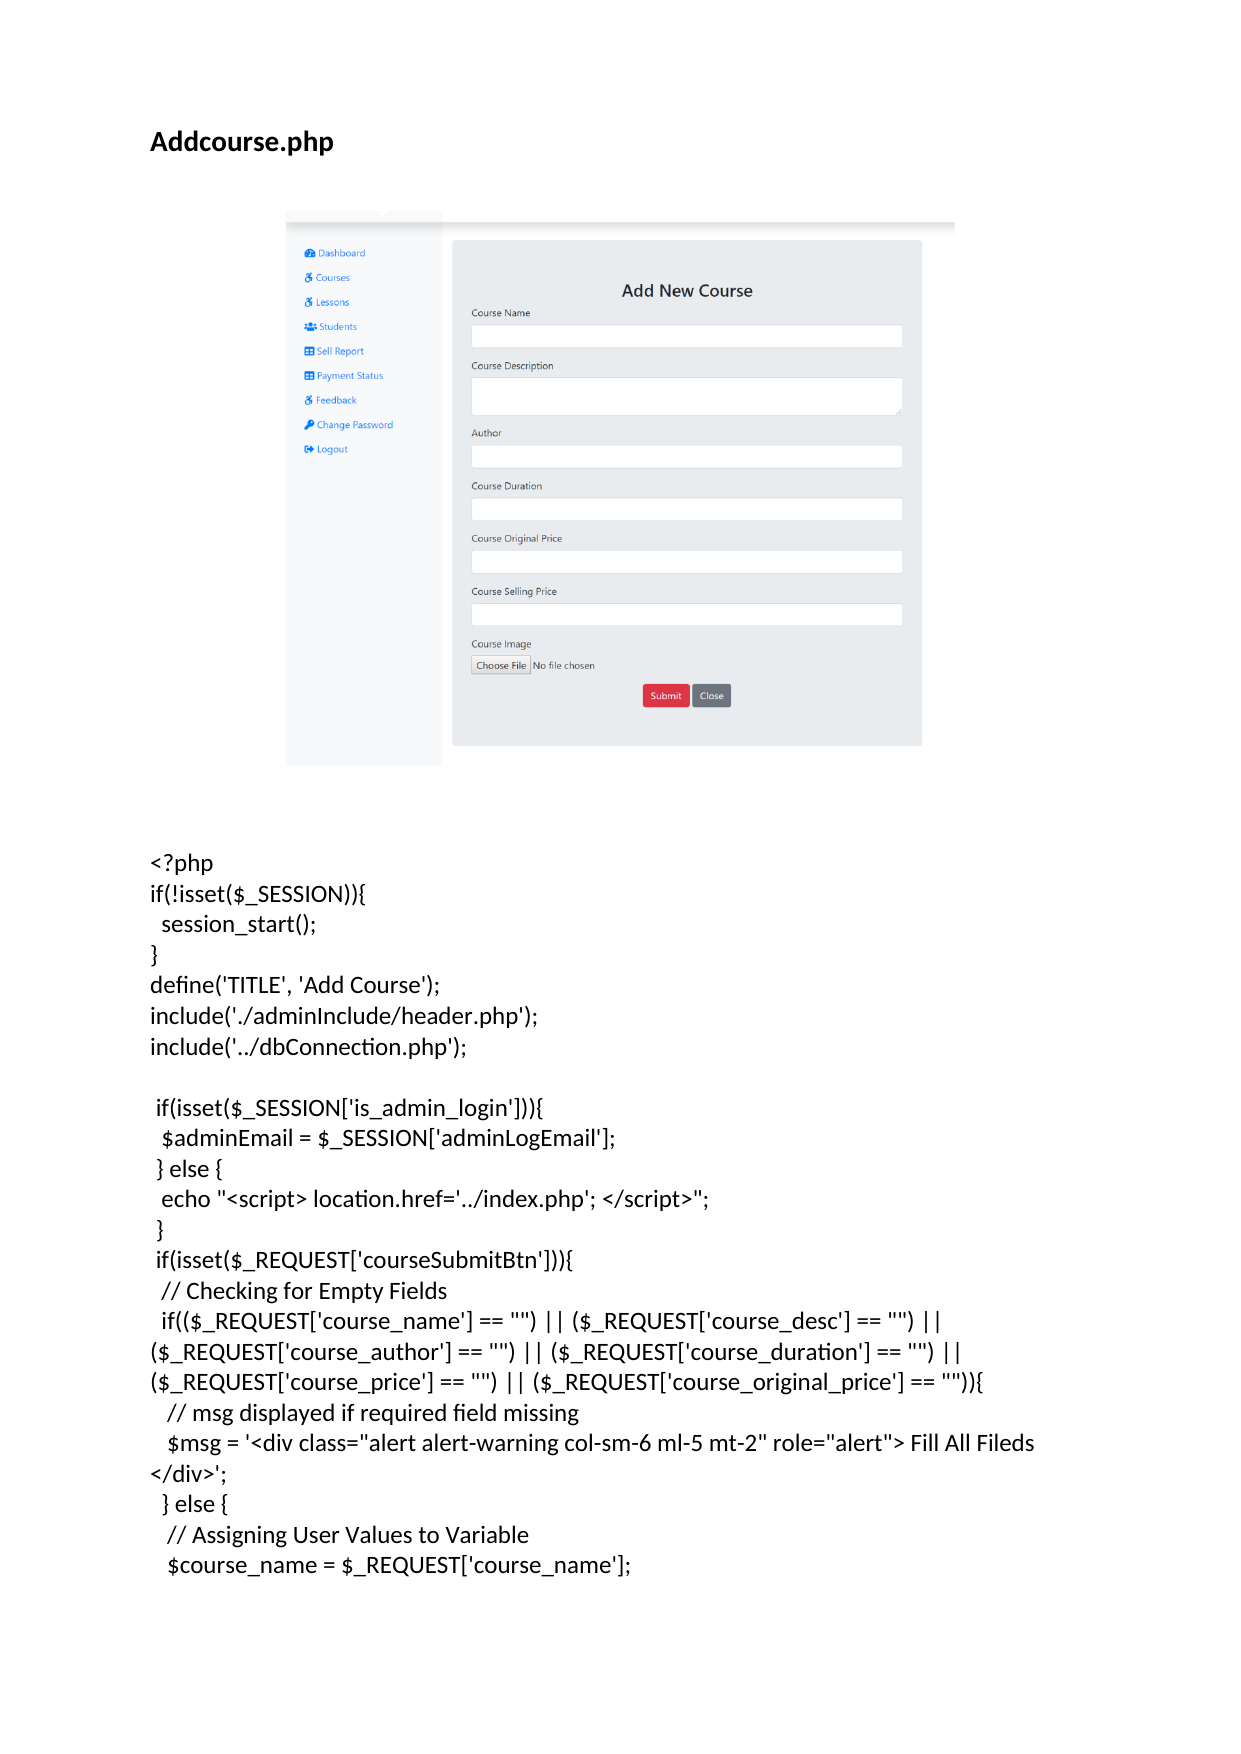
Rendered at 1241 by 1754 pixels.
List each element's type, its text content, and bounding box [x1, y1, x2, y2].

text } else { [150, 1153, 1090, 1183]
picture [285, 186, 955, 795]
text // msg displayed if required field missing [150, 1397, 1090, 1427]
text define('TITLE', 'Add Course'); [150, 969, 1090, 1000]
text $course_name = $_REQUEST['course_name']; [150, 1549, 1090, 1580]
text if(!isset($_SESSION)){ [150, 878, 1090, 908]
text } [150, 939, 1090, 969]
text } else { [150, 1488, 1090, 1519]
text $msg = '<div class="alert alert-warning col-sm-6 ml-5 mt-2" role="alert"> Fill All Fileds </div>'; [150, 1427, 1090, 1488]
text echo "<script> location.href='../index.php'; </script>"; [150, 1183, 1090, 1214]
text session_start(); [150, 908, 1090, 939]
text include('./adminInclude/header.php'); [150, 1000, 1090, 1031]
text Addcourse.php [150, 123, 1090, 158]
text $adminEmail = $_SESSION['adminLogEmail']; [150, 1122, 1090, 1153]
text include('../dbConnection.php'); [150, 1031, 1090, 1061]
text if(isset($_REQUEST['courseSubmitBtn'])){ [150, 1244, 1090, 1275]
text if(isset($_SESSION['is_admin_login'])){ [150, 1092, 1090, 1122]
text // Assigning User Values to Variable [150, 1519, 1090, 1549]
text } [150, 1214, 1090, 1244]
text <?php [150, 847, 1090, 878]
text if(($_REQUEST['course_name'] == "") || ($_REQUEST['course_desc'] == "") || ($_REQUEST['course_author'] == "") || ($_REQUEST['course_duration'] == "") || ($_REQUEST['course_price'] == "") || ($_REQUEST['course_original_price'] == "")){ [150, 1305, 1090, 1397]
text // Checking for Empty Fields [150, 1275, 1090, 1305]
